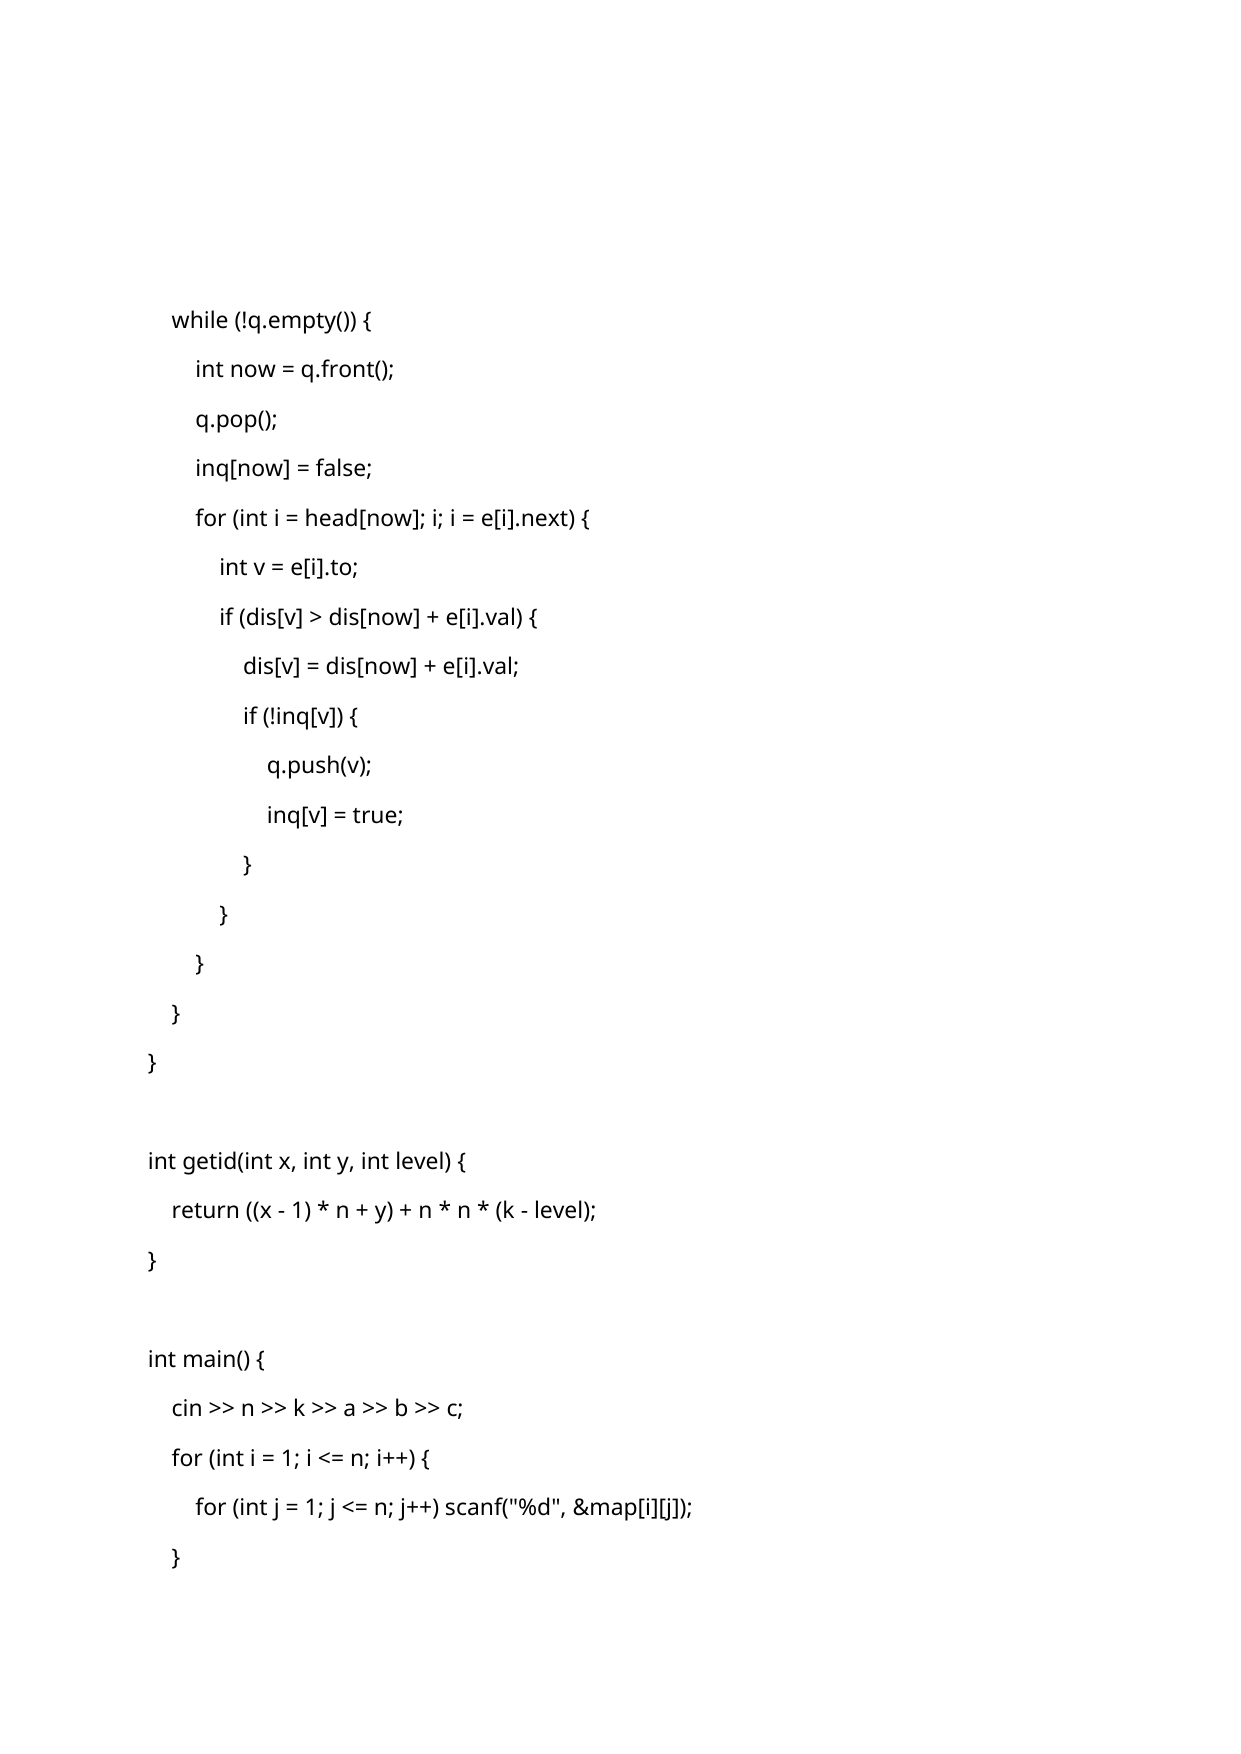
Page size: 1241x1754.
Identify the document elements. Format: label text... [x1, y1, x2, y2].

list int getid(int x, int y, int level) { [148, 1143, 1092, 1176]
list cin >> n >> k >> a >> b >> c; [148, 1391, 1092, 1424]
list if (dis[v] > dis[now] + e[i].val) { [148, 599, 1092, 632]
list q.pop(); [148, 401, 1092, 434]
list } [148, 1539, 1092, 1572]
list } [148, 1242, 1092, 1275]
list return ((x - 1) * n + y) + n * n * (k - level); [148, 1193, 1092, 1226]
list int v = e[i].to; [148, 550, 1092, 582]
list } [148, 847, 1092, 879]
list } [148, 995, 1092, 1028]
list for (int i = head[now]; i; i = e[i].next) { [148, 500, 1092, 533]
list int main() { [148, 1341, 1092, 1374]
list q.push(v); [148, 748, 1092, 780]
list } [148, 1044, 1092, 1077]
list } [148, 946, 1092, 978]
list for (int i = 1; i <= n; i++) { [148, 1440, 1092, 1473]
list if (!inq[v]) { [148, 698, 1092, 731]
list inq[v] = true; [148, 797, 1092, 830]
list while (!q.empty()) { [148, 302, 1092, 335]
list dis[v] = dis[now] + e[i].val; [148, 649, 1092, 681]
list inq[now] = false; [148, 451, 1092, 483]
list int now = q.front(); [148, 352, 1092, 384]
list } [148, 896, 1092, 929]
list for (int j = 1; j <= n; j++) scanf("%d", &map[i][j]); [148, 1490, 1092, 1523]
